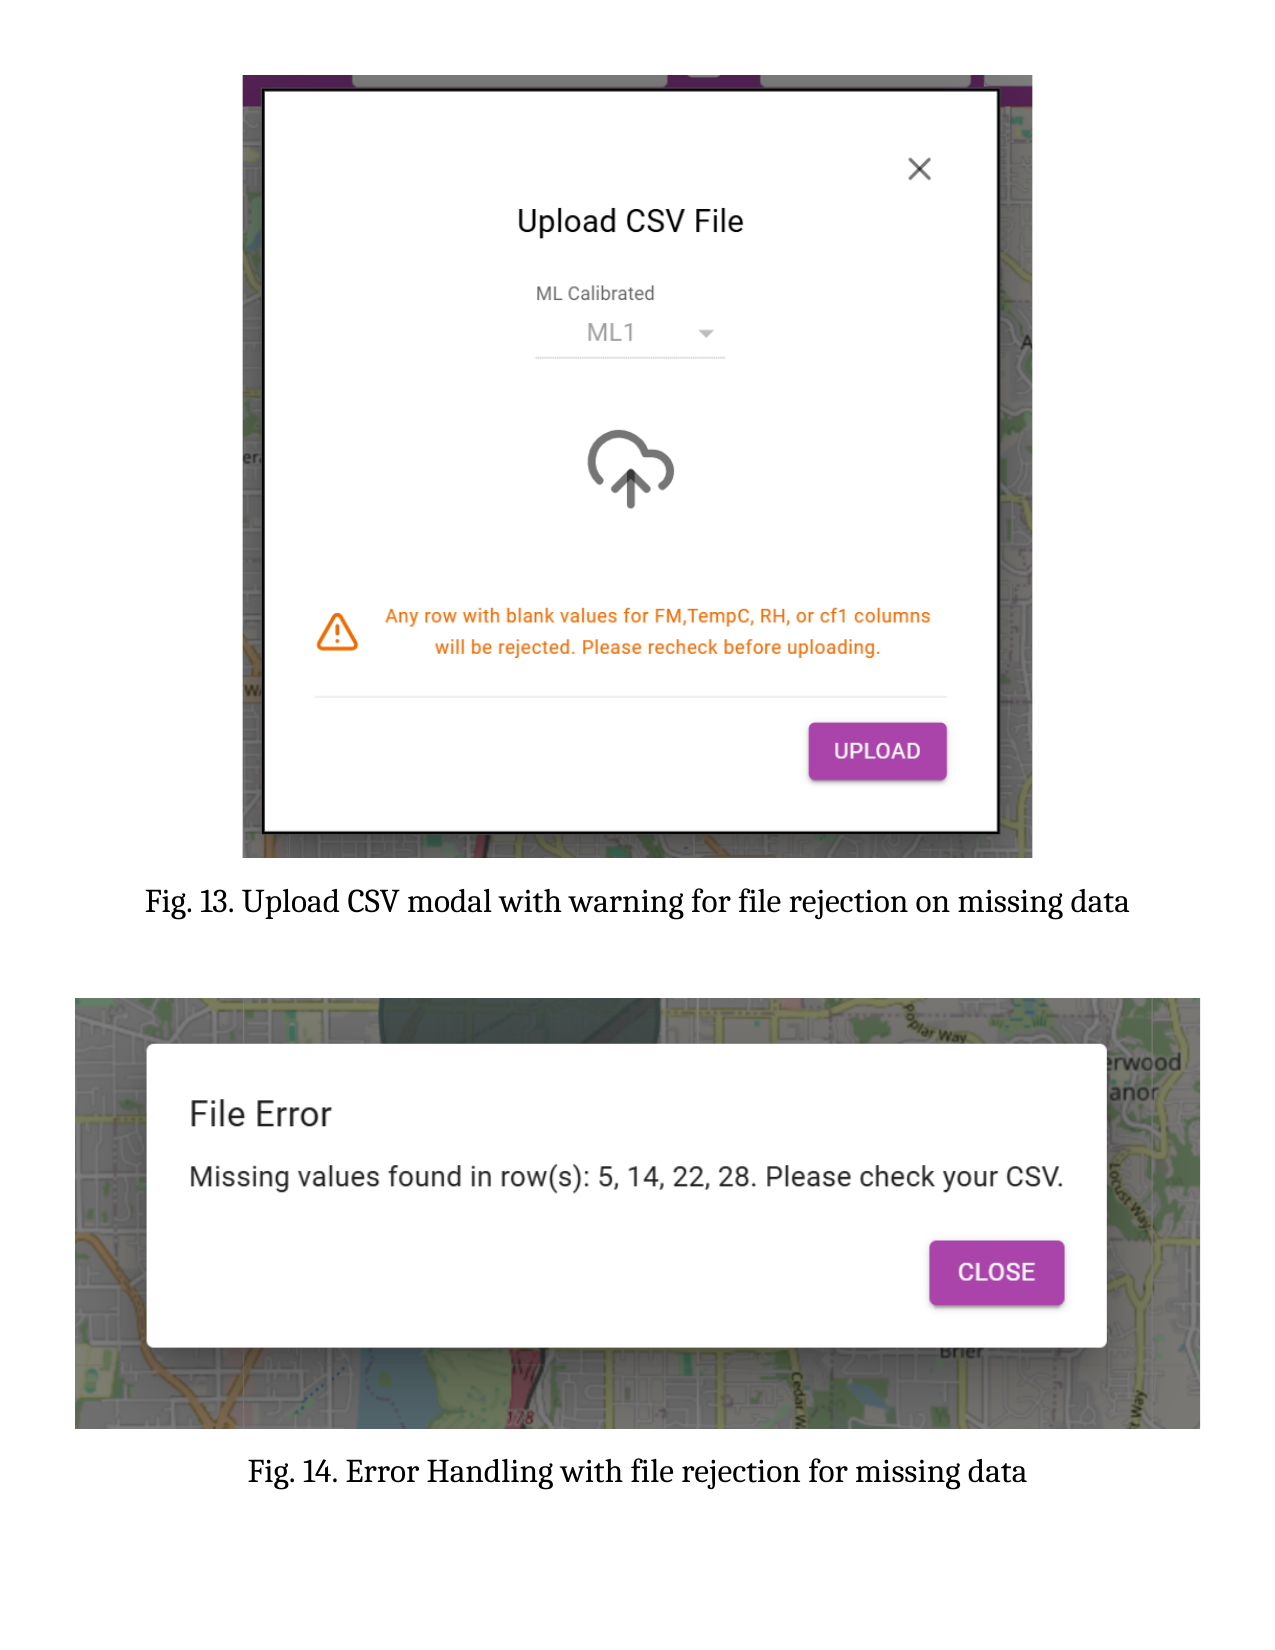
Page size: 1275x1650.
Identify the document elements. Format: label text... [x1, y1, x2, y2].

text Fig. 13. Upload CSV modal with warning for file rejection on missing data [75, 882, 1200, 921]
text Fig. 14. Error Handling with file rejection for missing data [75, 1453, 1200, 1491]
picture [242, 75, 1033, 858]
picture [75, 998, 1200, 1429]
